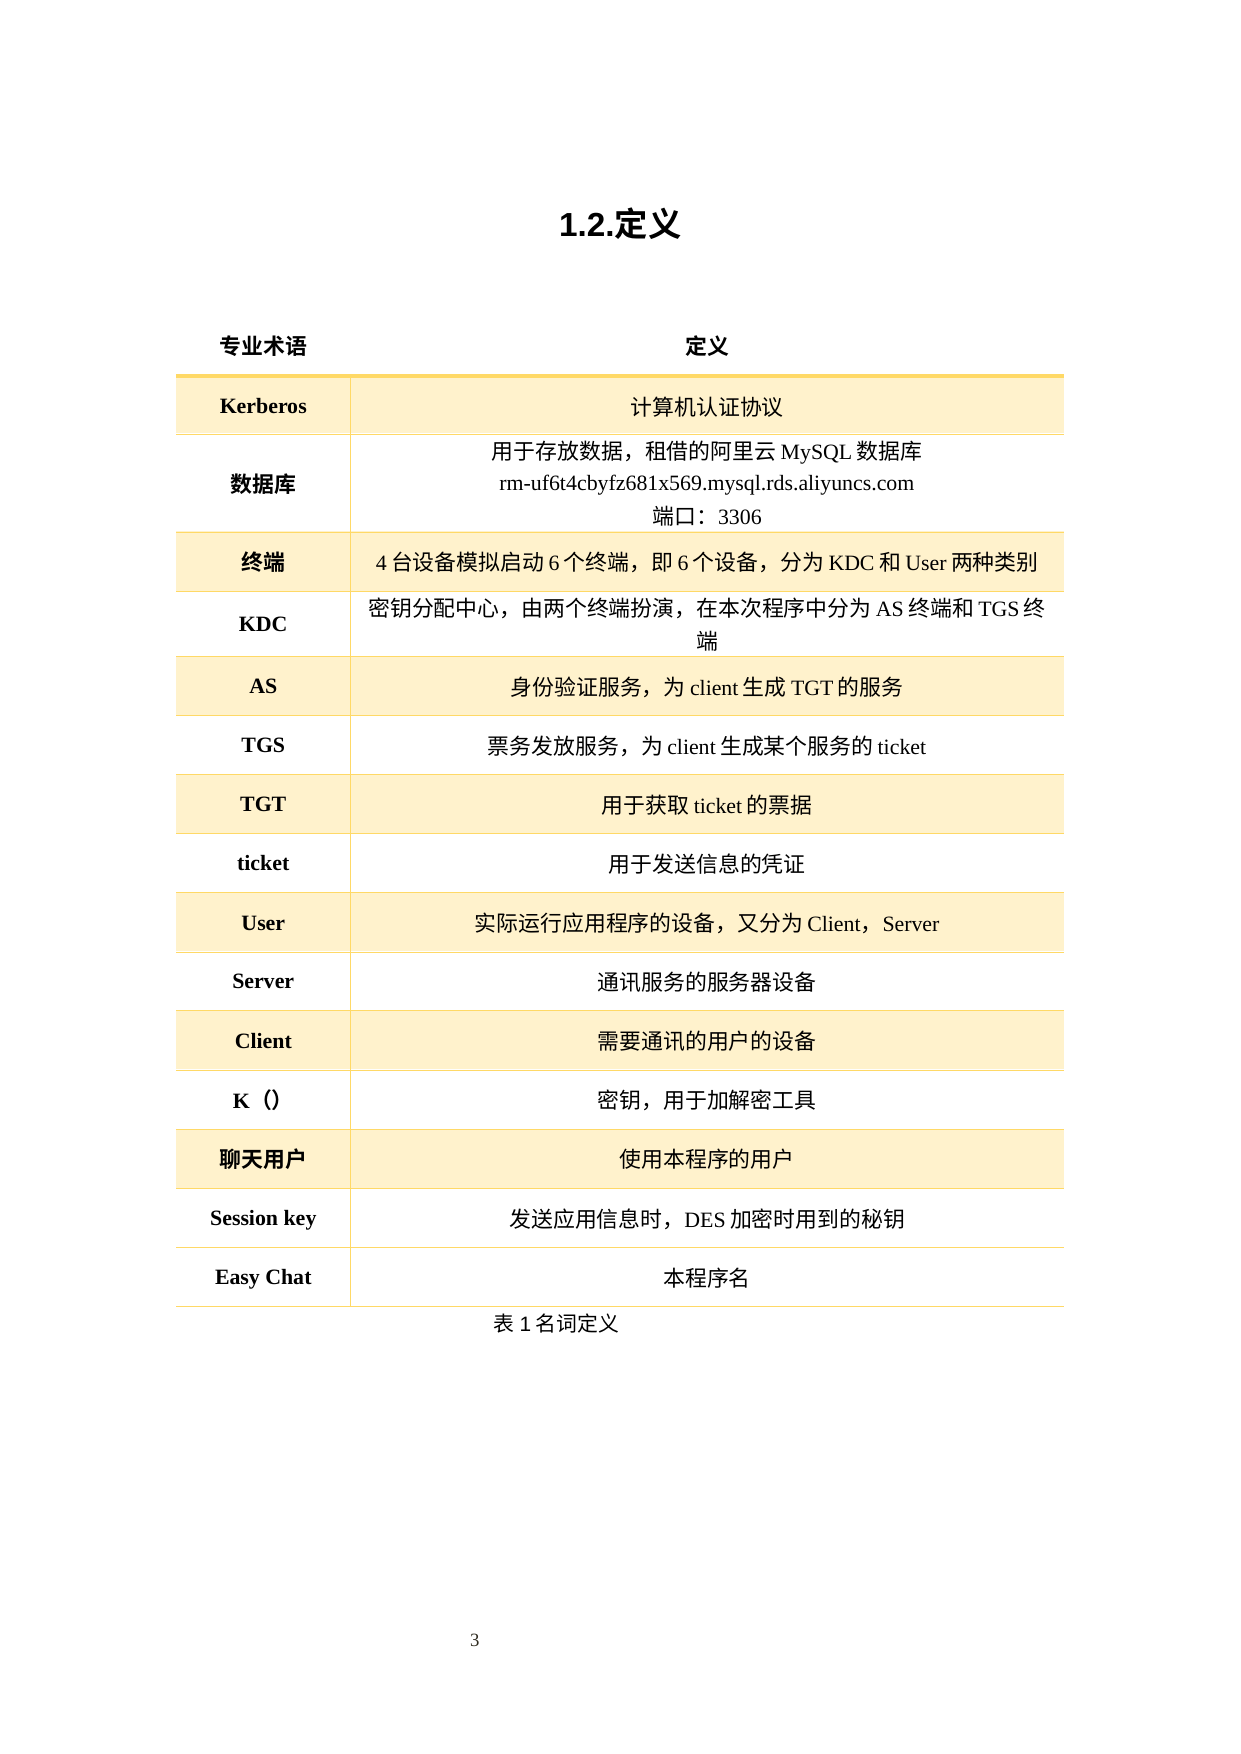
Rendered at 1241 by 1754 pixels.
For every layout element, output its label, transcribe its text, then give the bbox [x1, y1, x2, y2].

table_cell 需要通讯的用户的设备 [351, 1011, 1064, 1069]
table_header 专业术语 [176, 315, 350, 374]
table_cell 计算机认证协议 [351, 378, 1064, 433]
table_cell Kerberos [176, 378, 350, 433]
table_cell K（） [176, 1071, 350, 1128]
table_cell 发送应用信息时，DES加密时用到的秘钥 [351, 1189, 1064, 1247]
table_cell 用于存放数据，租借的阿里云MySQL数据库 rm-uf6t4cbyfz681x569.mysql.rds.aliyuncs.com 端口：3306 [351, 435, 1064, 531]
table_cell Easy Chat [176, 1248, 350, 1306]
table_cell 聊天用户 [176, 1130, 350, 1188]
subtitle 1.2.定义 [187, 189, 1053, 254]
table_cell ticket [176, 834, 350, 892]
table_cell 4台设备模拟启动6个终端，即6个设备，分为KDC和User两种类别 [351, 533, 1064, 591]
table_cell 密钥，用于加解密工具 [351, 1071, 1064, 1128]
table_header 定义 [350, 315, 1064, 374]
table_cell User [176, 893, 350, 951]
table_cell 实际运行应用程序的设备，又分为Client，Server [351, 893, 1064, 951]
table_cell 用于发送信息的凭证 [351, 834, 1064, 892]
table_cell AS [176, 657, 350, 715]
table_cell Session key [176, 1189, 350, 1247]
table_cell Client [176, 1011, 350, 1069]
table_cell 本程序名 [351, 1248, 1064, 1306]
table_cell 数据库 [176, 435, 350, 531]
table_cell 通讯服务的服务器设备 [351, 953, 1064, 1010]
table_cell TGS [176, 716, 350, 774]
table_cell 使用本程序的用户 [351, 1130, 1064, 1188]
table_cell 密钥分配中心，由两个终端扮演，在本次程序中分为AS终端和TGS终端 [351, 592, 1064, 656]
table_cell 票务发放服务，为client生成某个服务的ticket [351, 716, 1064, 774]
table_cell 身份验证服务，为client生成TGT的服务 [351, 657, 1064, 715]
table_cell 终端 [176, 533, 350, 591]
table_cell TGT [176, 775, 350, 833]
table_cell KDC [176, 592, 350, 656]
table_cell Server [176, 953, 350, 1010]
text 表 1 名词定义 [450, 1307, 1053, 1339]
table_cell 用于获取ticket的票据 [351, 775, 1064, 833]
